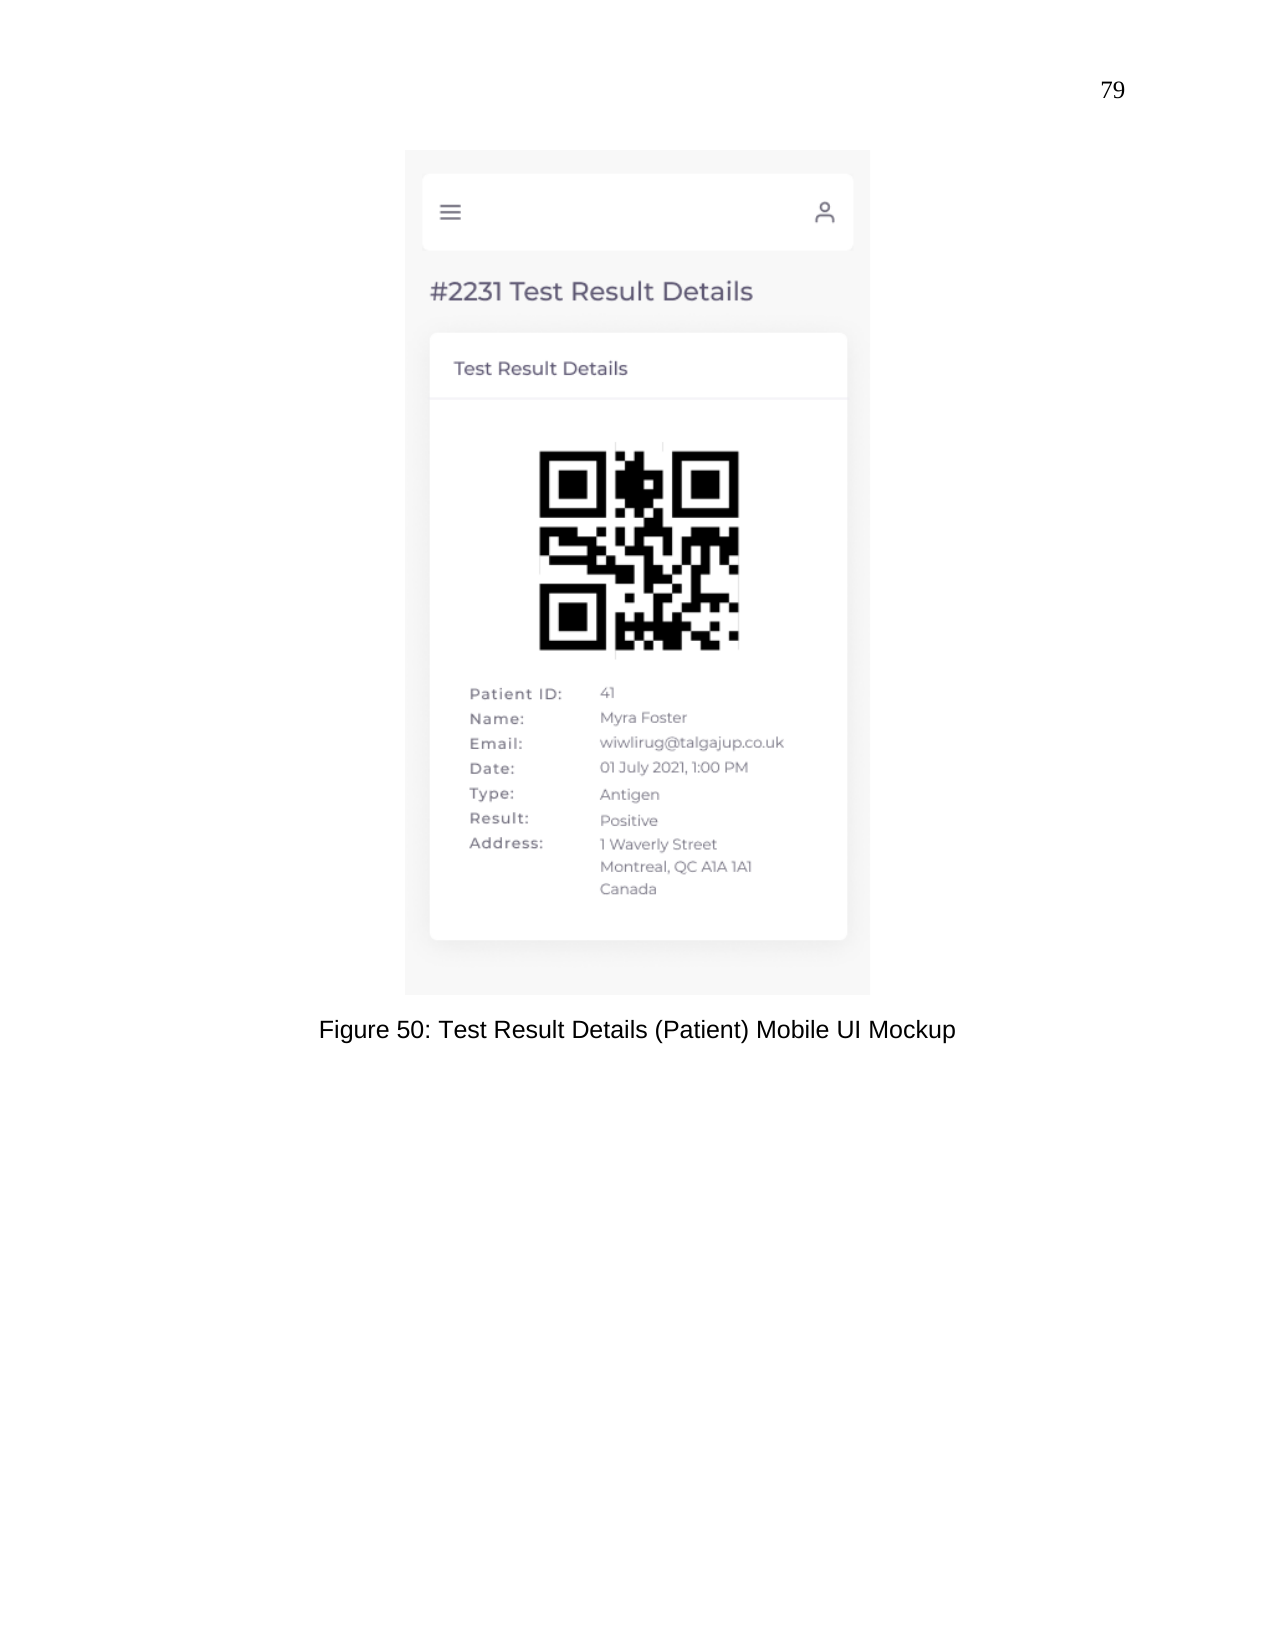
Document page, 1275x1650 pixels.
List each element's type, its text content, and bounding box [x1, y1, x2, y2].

picture [405, 150, 871, 995]
text Figure 50: Test Result Details (Patient) Mobile UI Mockup [150, 1015, 1125, 1044]
